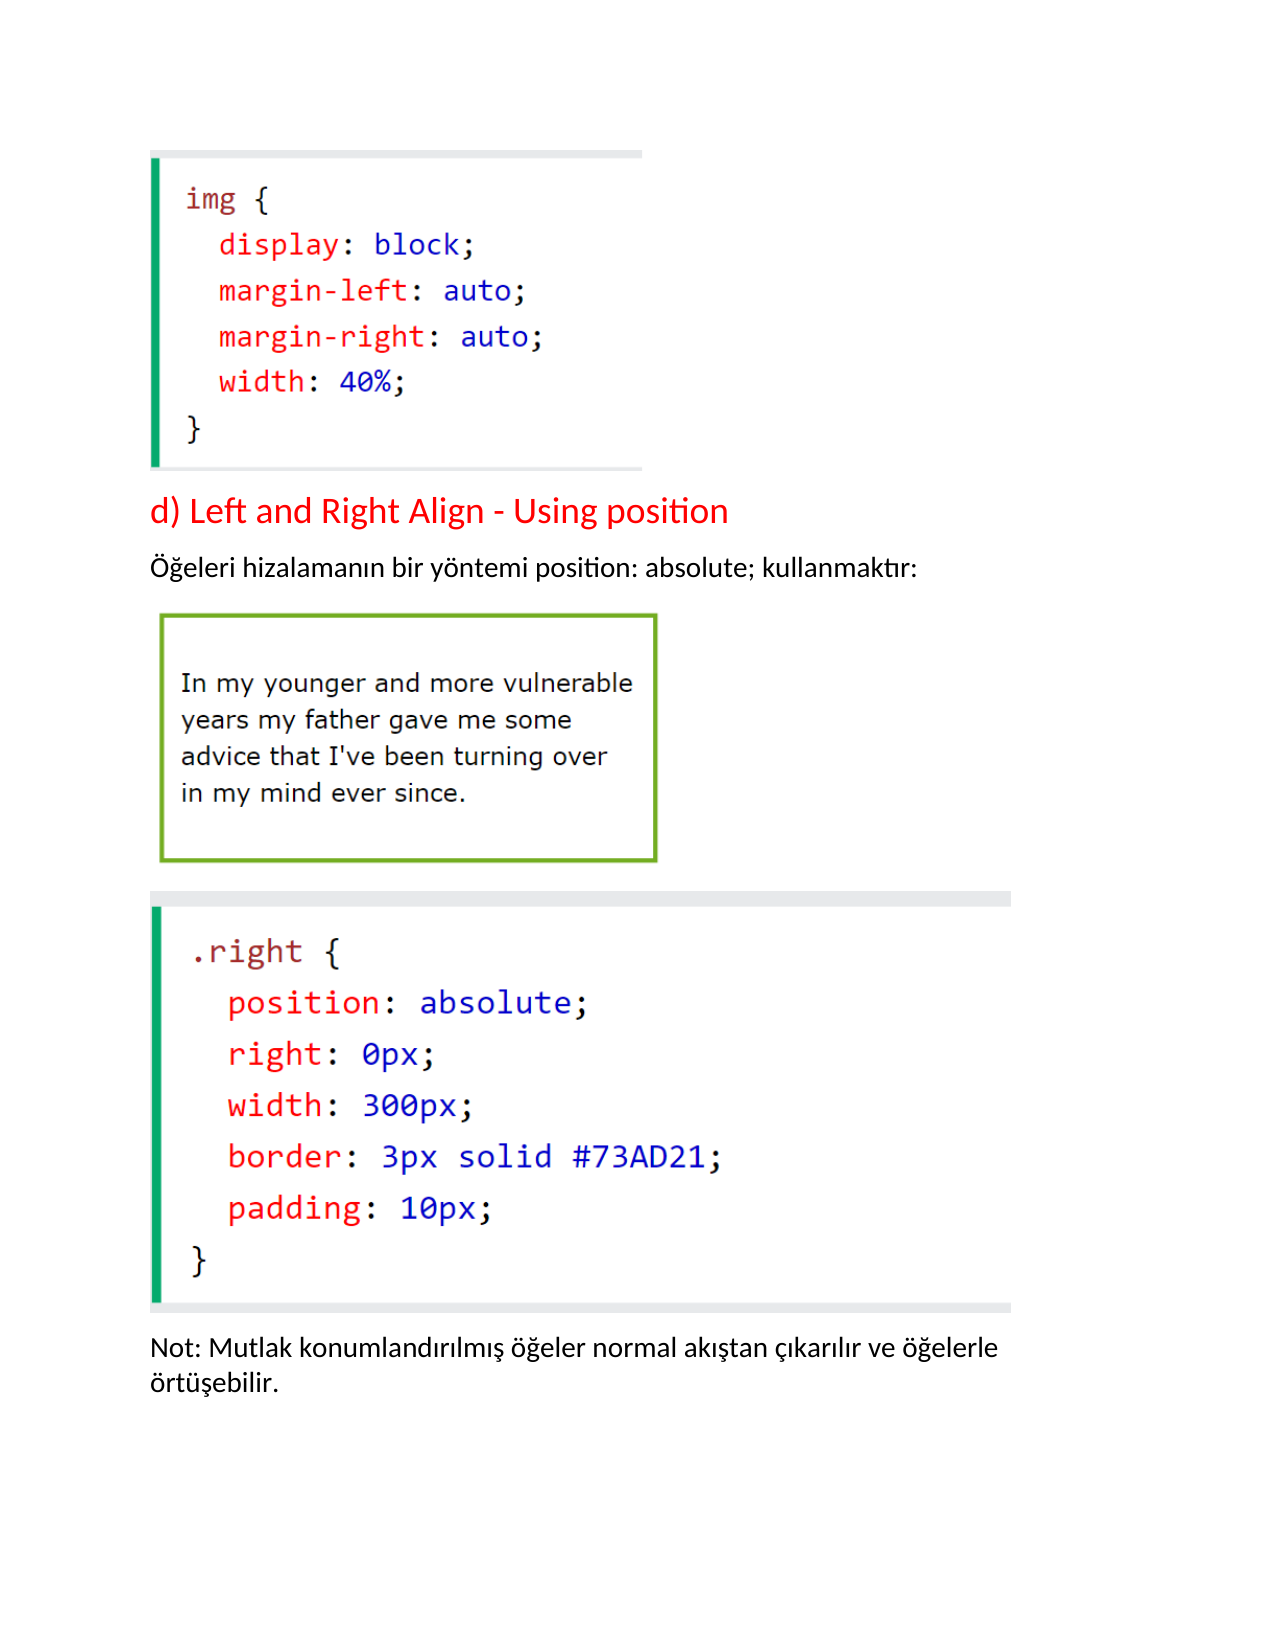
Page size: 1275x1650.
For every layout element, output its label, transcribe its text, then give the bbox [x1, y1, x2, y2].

picture [150, 601, 674, 876]
picture [150, 891, 1011, 1313]
picture [150, 150, 643, 471]
text d) Left and Right Align - Using position [150, 487, 1125, 533]
text Not: Mutlak konumlandırılmış öğeler normal akıştan çıkarılır ve öğelerle örtüşebilir. [150, 1329, 1125, 1400]
text Öğeleri hizalamanın bir yöntemi position: absolute; kullanmaktır: [150, 549, 1125, 585]
